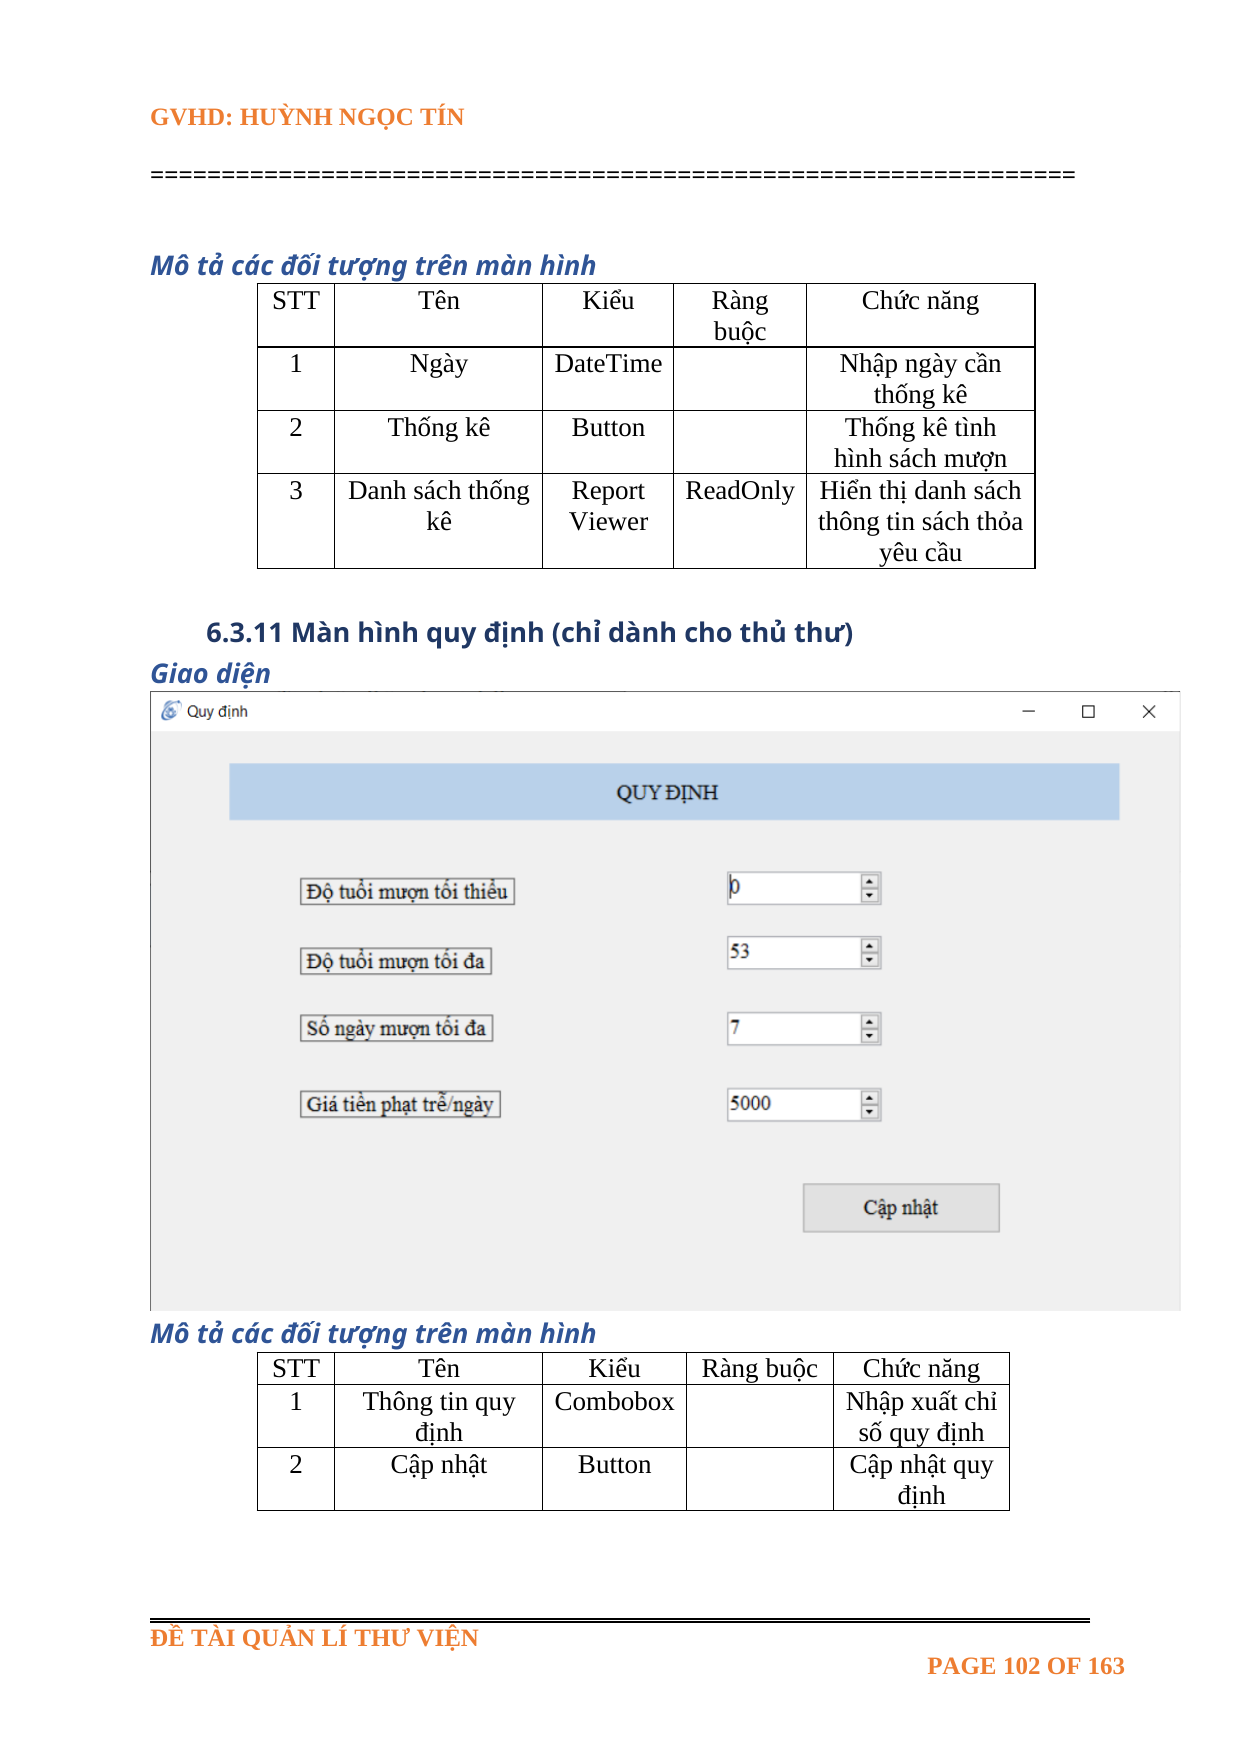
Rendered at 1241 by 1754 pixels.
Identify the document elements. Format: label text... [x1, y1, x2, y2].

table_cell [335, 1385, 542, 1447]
subtitle Mô tả các đối tượng trên màn hình [150, 1315, 1090, 1352]
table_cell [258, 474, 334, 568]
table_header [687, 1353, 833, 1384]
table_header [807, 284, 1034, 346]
subtitle Giao diện [150, 655, 1090, 691]
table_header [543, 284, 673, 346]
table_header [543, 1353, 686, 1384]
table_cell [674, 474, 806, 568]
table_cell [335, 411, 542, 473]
subtitle Mô tả các đối tượng trên màn hình [150, 246, 1090, 283]
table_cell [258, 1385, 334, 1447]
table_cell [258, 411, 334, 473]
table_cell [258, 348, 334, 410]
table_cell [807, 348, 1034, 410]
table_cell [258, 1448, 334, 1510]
picture [150, 691, 1180, 1311]
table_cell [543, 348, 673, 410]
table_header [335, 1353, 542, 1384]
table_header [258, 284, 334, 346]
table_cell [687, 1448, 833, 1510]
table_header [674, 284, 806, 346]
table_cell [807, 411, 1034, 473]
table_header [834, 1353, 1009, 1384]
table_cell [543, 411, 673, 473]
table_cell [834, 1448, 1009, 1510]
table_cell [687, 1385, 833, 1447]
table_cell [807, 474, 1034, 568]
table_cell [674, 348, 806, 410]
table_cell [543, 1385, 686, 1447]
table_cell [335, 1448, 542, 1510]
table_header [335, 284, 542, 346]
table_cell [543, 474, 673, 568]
subtitle 6.3.11 Màn hình quy định (chỉ dành cho thủ thư) [206, 614, 1087, 651]
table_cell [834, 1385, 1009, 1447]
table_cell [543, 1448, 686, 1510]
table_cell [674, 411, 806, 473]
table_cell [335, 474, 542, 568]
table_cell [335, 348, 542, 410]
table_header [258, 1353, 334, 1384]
